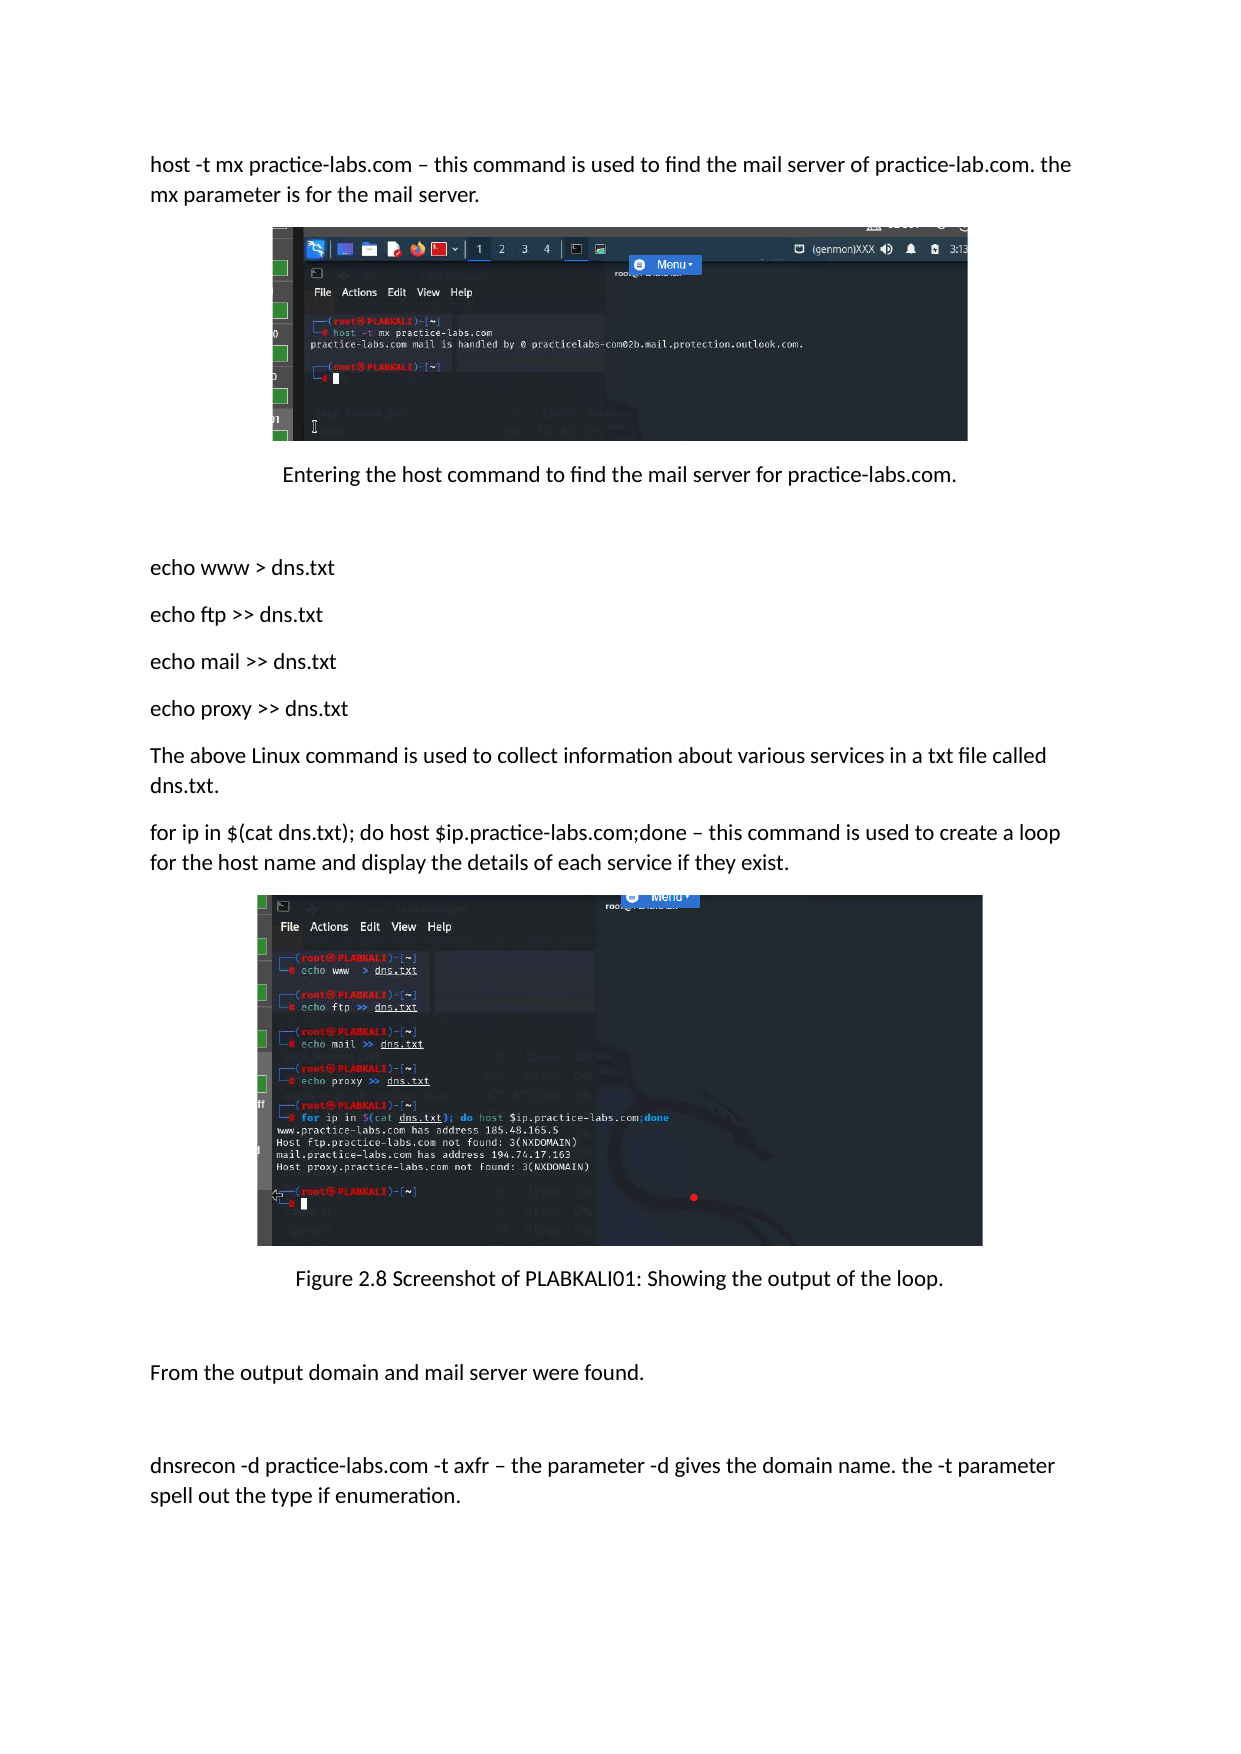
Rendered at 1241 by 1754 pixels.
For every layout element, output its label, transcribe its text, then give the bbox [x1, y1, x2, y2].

picture [272, 227, 968, 441]
text echo ftp >> dns.txt [150, 600, 1090, 628]
text echo proxy >> dns.txt [150, 694, 1090, 722]
text host -t mx practice-labs.com – this command is used to find the mail server of practice-lab.com. the mx parameter is for the mail server. [150, 150, 1090, 208]
text echo www > dns.txt [150, 553, 1090, 581]
text Figure 2.8 Screenshot of PLABKALI01: Showing the output of the loop. [150, 1264, 1090, 1292]
text Entering the host command to find the mail server for practice-labs.com. [150, 460, 1090, 488]
text echo mail >> dns.txt [150, 647, 1090, 675]
text From the output domain and mail server were found. [150, 1358, 1090, 1386]
text dnsrecon -d practice-labs.com -t axfr – the parameter -d gives the domain name. the -t parameter spell out the type if enumeration. [150, 1451, 1090, 1510]
picture [257, 895, 983, 1246]
text for ip in $(cat dns.txt); do host $ip.practice-labs.com;done – this command is used to create a loop for the host name and display the details of each service if they exist. [150, 818, 1090, 876]
text The above Linux command is used to collect information about various services in a txt file called dns.txt. [150, 741, 1090, 799]
